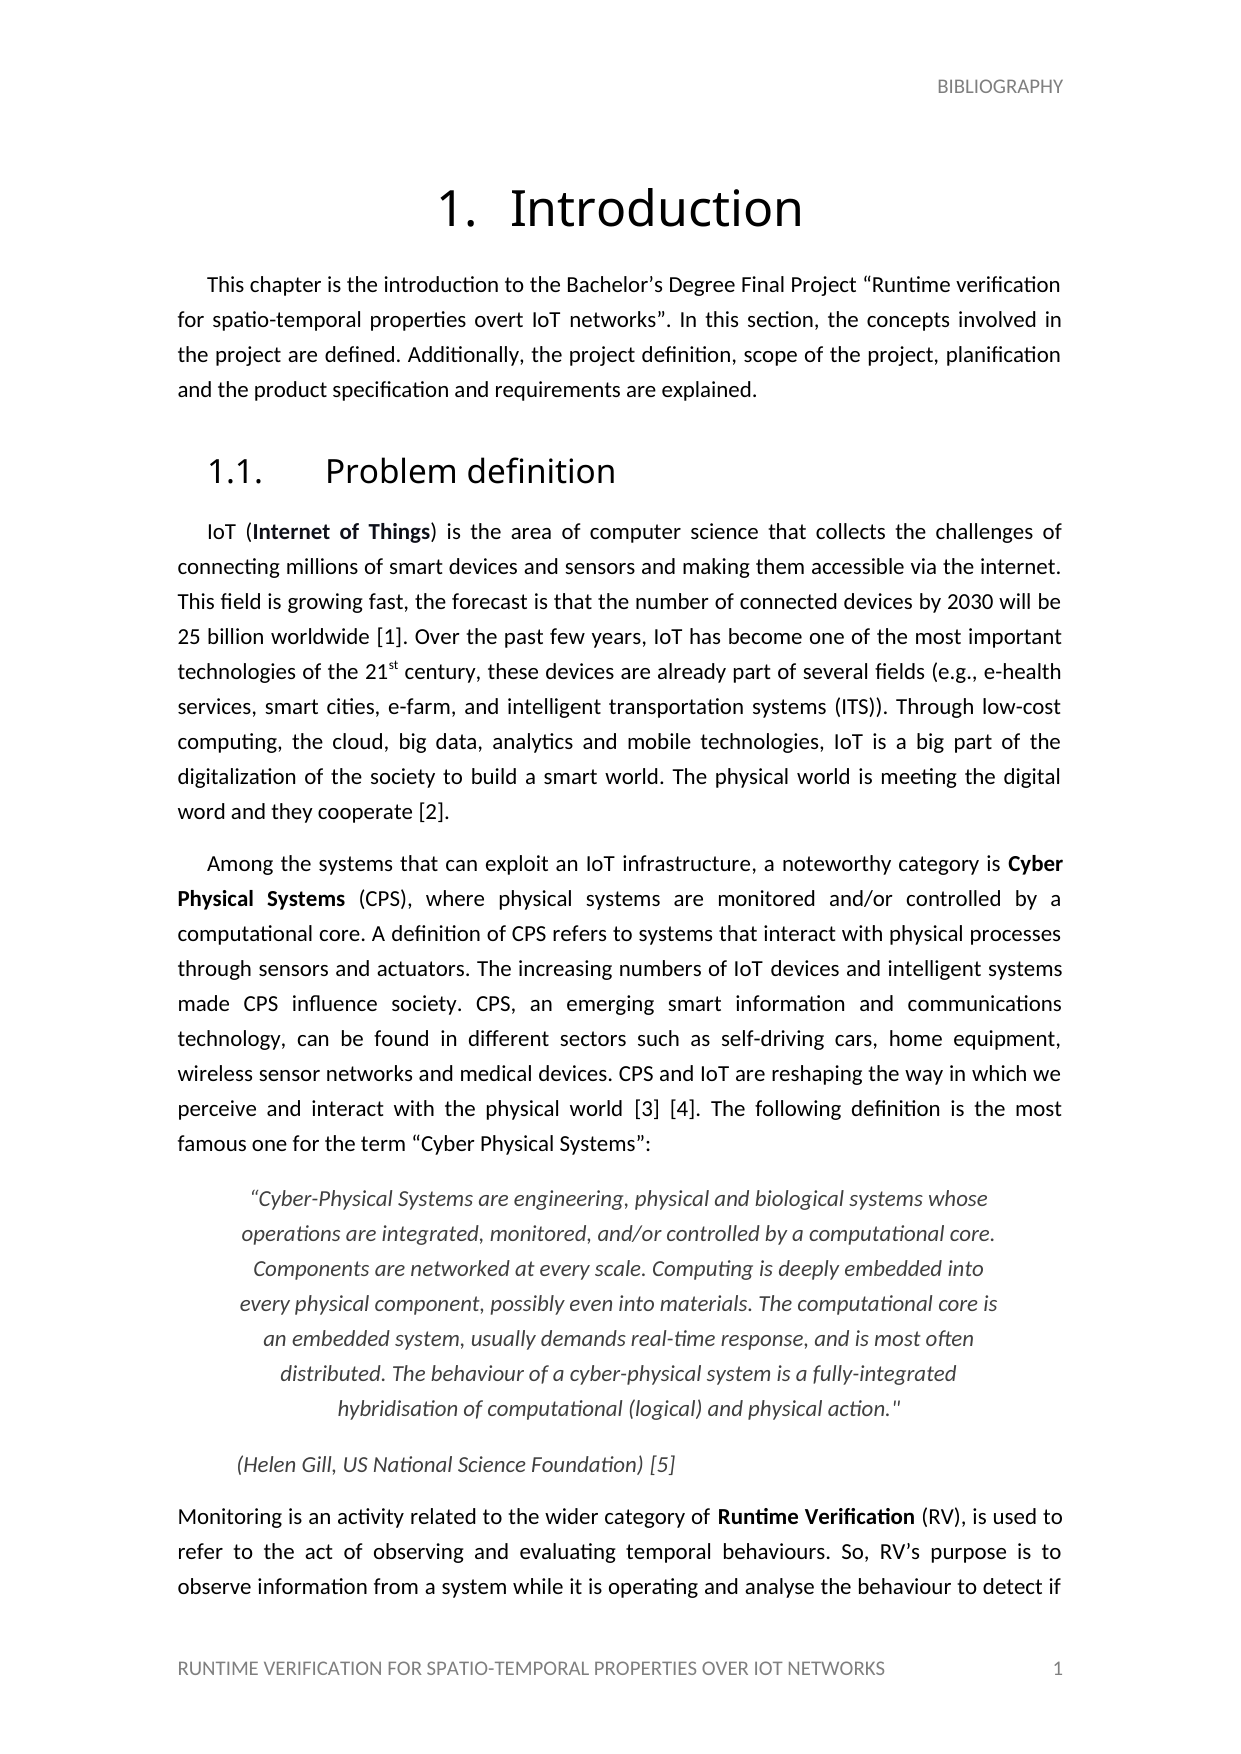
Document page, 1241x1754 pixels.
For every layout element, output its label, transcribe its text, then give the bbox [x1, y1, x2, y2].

text “Cyber-Physical Systems are engineering, physical and biological systems whose operations are integrated, monitored, and/or controlled by a computational core. Components are networked at every scale. Computing is deeply embedded into every physical component, possibly even into materials. The computational core is an embedded system, usually demands real-time response, and is most often distributed. The behaviour of a cyber-physical system is a fully-integrated hybridisation of computational (logical) and physical action." [236, 1184, 1004, 1422]
text This chapter is the introduction to the Bachelor’s Degree Final Project “Runtime verification for spatio-temporal properties overt IoT networks”. In this section, the concepts involved in the project are defined. Additionally, the project definition, scope of the project, planification and the product specification and requirements are explained. [177, 270, 1063, 403]
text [177, 1502, 1063, 1600]
text Among the systems that can exploit an IoT infrastructure, a noteworthy category is Cyber Physical Systems (CPS), where physical systems are monitored and/or controlled by a computational core. A definition of CPS refers to systems that interact with physical processes through sensors and actuators. The increasing numbers of IoT devices and intelligent systems made CPS influence society. CPS, an emerging smart information and communications technology, can be found in different sectors such as self-driving cars, home equipment, wireless sensor networks and medical devices. CPS and IoT are reshaping the way in which we perceive and interact with the physical world . The following definition is the most famous one for the term “Cyber Physical Systems”: [177, 849, 1063, 1157]
subtitle Introduction [177, 173, 1063, 241]
text IoT (Internet of Things) is the area of computer science that collects the challenges of connecting millions of smart devices and sensors and making them accessible via the internet. This field is growing fast, the forecast is that the number of connected devices by 2030 will be 25 billion worldwide . Over the past few years, IoT has become one of the most important technologies of the 21st century, these devices are already part of several fields (e.g., e-health services, smart cities, e-farm, and intelligent transportation systems (ITS)). Through low-cost computing, the cloud, big data, analytics and mobile technologies, IoT is a big part of the digitalization of the society to build a smart world. The physical world is meeting the digital word and they cooperate. [177, 517, 1063, 825]
subtitle Problem definition [207, 448, 1063, 493]
text (Helen Gill, US National Science Foundation) [236, 1450, 1004, 1478]
